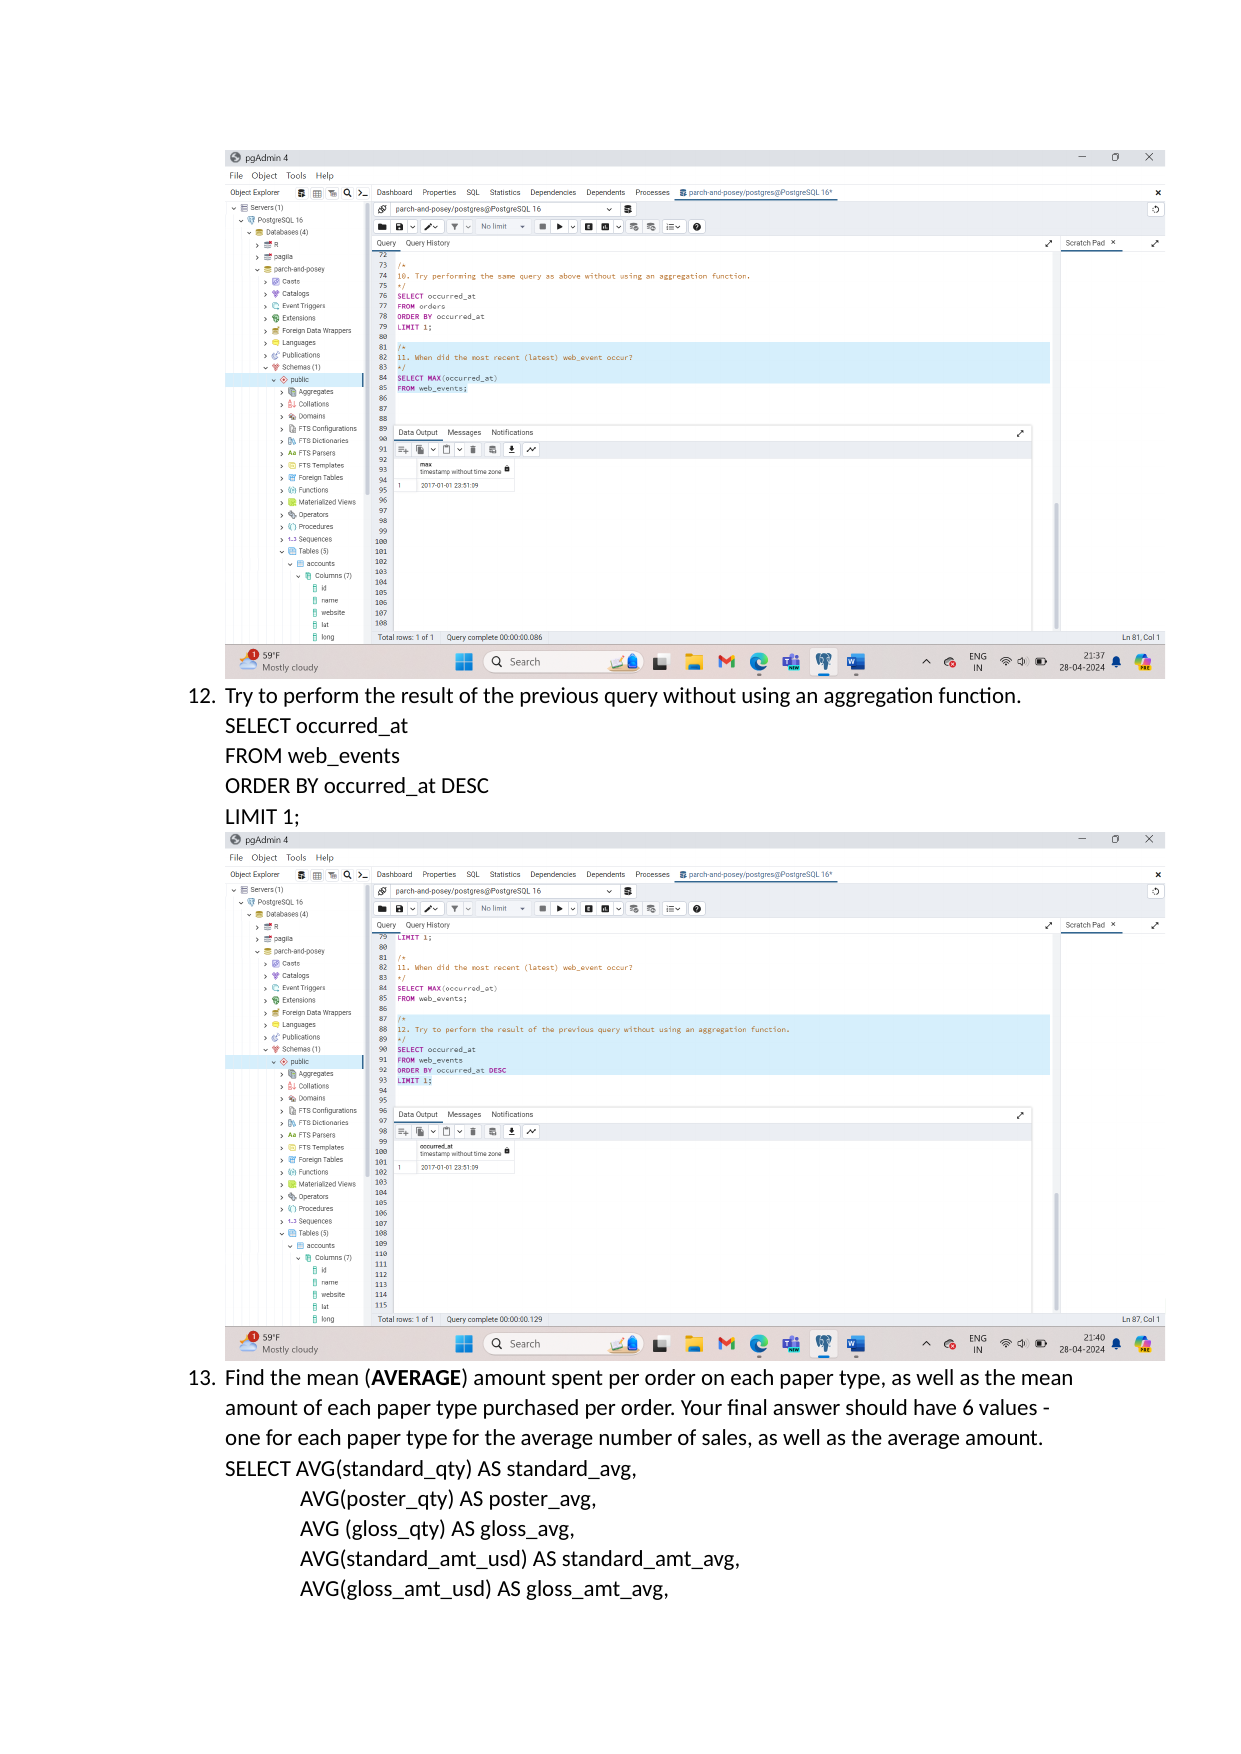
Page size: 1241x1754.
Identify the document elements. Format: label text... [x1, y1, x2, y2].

list AVG(poster_qty) AS poster_avg, [225, 1484, 1090, 1512]
picture [225, 832, 1166, 1361]
list FROM web_events [225, 741, 1090, 769]
list AVG(gloss_amt_usd) AS gloss_amt_avg, [225, 1574, 1090, 1603]
list SELECT AVG(standard_qty) AS standard_avg, [225, 1454, 1090, 1482]
list LIMIT 1; [225, 802, 1090, 830]
list Try to perform the result of the previous query without using an aggregation function. [187, 681, 1090, 709]
picture [225, 150, 1166, 679]
list ORDER BY occurred_at DESC [225, 772, 1090, 800]
list AVG (gloss_qty) AS gloss_avg, [225, 1514, 1090, 1542]
list AVG(standard_amt_usd) AS standard_amt_avg, [225, 1544, 1090, 1572]
list Find the mean (AVERAGE) amount spent per order on each paper type, as well as the mean amount of each paper type purchased per order. Your final answer should have 6 values - one for each paper type for the average number of sales, as well as the average amount. [187, 1363, 1090, 1452]
list SELECT occurred_at [225, 711, 1090, 739]
